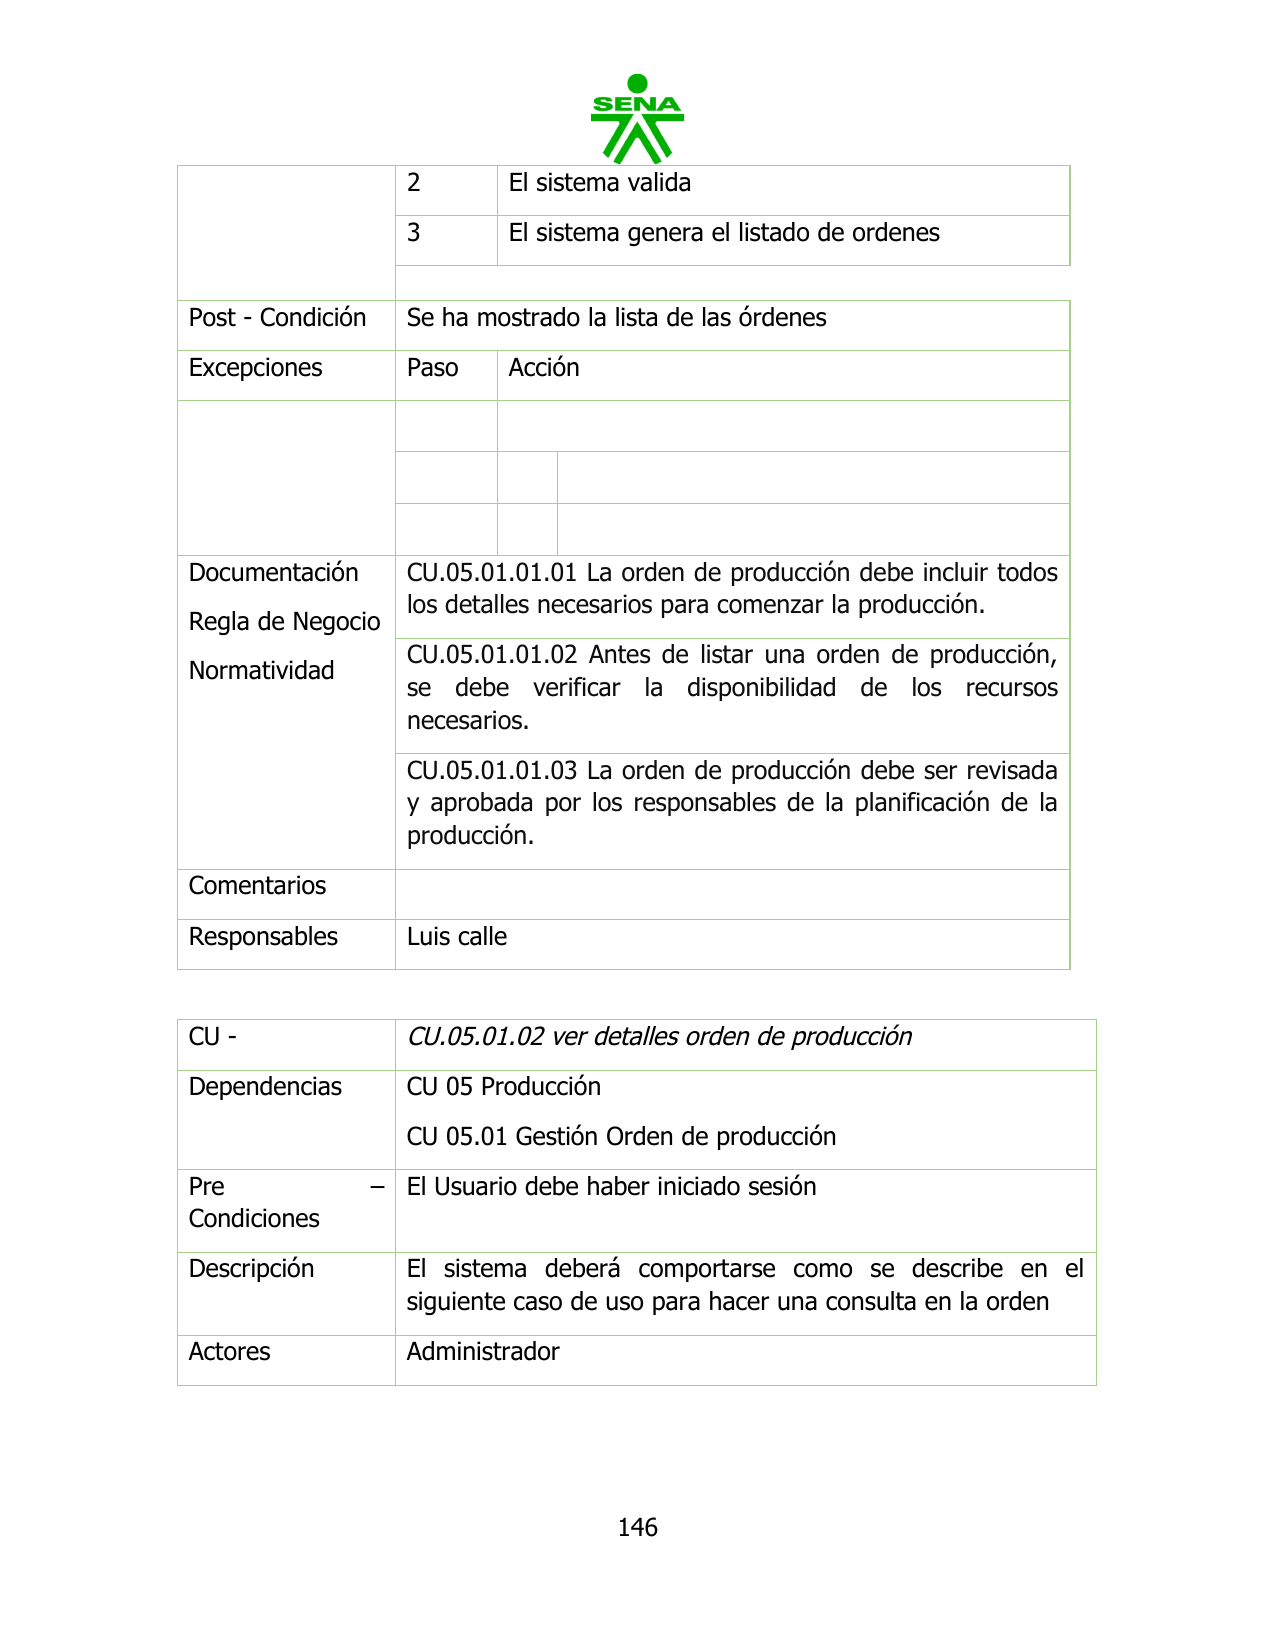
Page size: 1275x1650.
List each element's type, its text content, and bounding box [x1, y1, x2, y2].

table_cell [498, 401, 1069, 451]
table_cell 2 [396, 166, 497, 215]
table_cell 3 [396, 216, 497, 265]
table_cell Post - Condición [178, 301, 395, 350]
table_cell [396, 401, 497, 451]
table_cell CU.05.01.01.02 Antes de listar una orden de producción, se debe verificar la disponibilidad de los recursos necesarios. [396, 639, 1069, 753]
table_cell Dependencias [178, 1071, 395, 1169]
table_cell El sistema genera el listado de ordenes [498, 216, 1069, 265]
table_header CU.05.01.02 ver detalles orden de producción [396, 1020, 1096, 1069]
table_cell [498, 504, 557, 555]
table_cell Se ha mostrado la lista de las órdenes [396, 301, 1069, 350]
table_cell [178, 401, 395, 555]
table_cell Excepciones [178, 351, 395, 400]
table_cell Comentarios [178, 870, 395, 919]
table_cell Administrador Empleado [396, 1336, 1096, 1385]
table_cell Responsables [178, 920, 395, 969]
table_cell [558, 452, 1069, 503]
table_header CU - [178, 1020, 395, 1069]
table_cell [558, 504, 1069, 555]
table_cell CU.05.01.01.01 La orden de producción debe incluir todos los detalles necesarios para comenzar la producción. [396, 556, 1069, 638]
table_cell El Usuario debe haber iniciado sesión [396, 1170, 1096, 1252]
table_cell [396, 870, 1069, 919]
table_cell Documentación Regla de Negocio Normatividad [178, 556, 395, 869]
table_cell El sistema deberá comportarse como se describe en el siguiente caso de uso para hacer una consulta en la orden [396, 1253, 1096, 1335]
table_cell Pre – Condiciones [178, 1170, 395, 1252]
table_cell [396, 504, 497, 555]
table_cell [498, 452, 557, 503]
picture [591, 73, 685, 165]
table_cell Acción [498, 351, 1069, 400]
table_cell Actores [178, 1336, 395, 1385]
table_cell CU 05 Producción CU 05.01 Gestión Orden de producción [396, 1071, 1096, 1169]
table_cell Luis calle [396, 920, 1069, 969]
table_cell CU.05.01.01.03 La orden de producción debe ser revisada y aprobada por los responsables de la planificación de la producción. [396, 754, 1069, 869]
table_cell [396, 452, 497, 503]
table_cell Descripción [178, 1253, 395, 1335]
table_cell Paso [396, 351, 497, 400]
table_cell El sistema valida [498, 166, 1069, 215]
